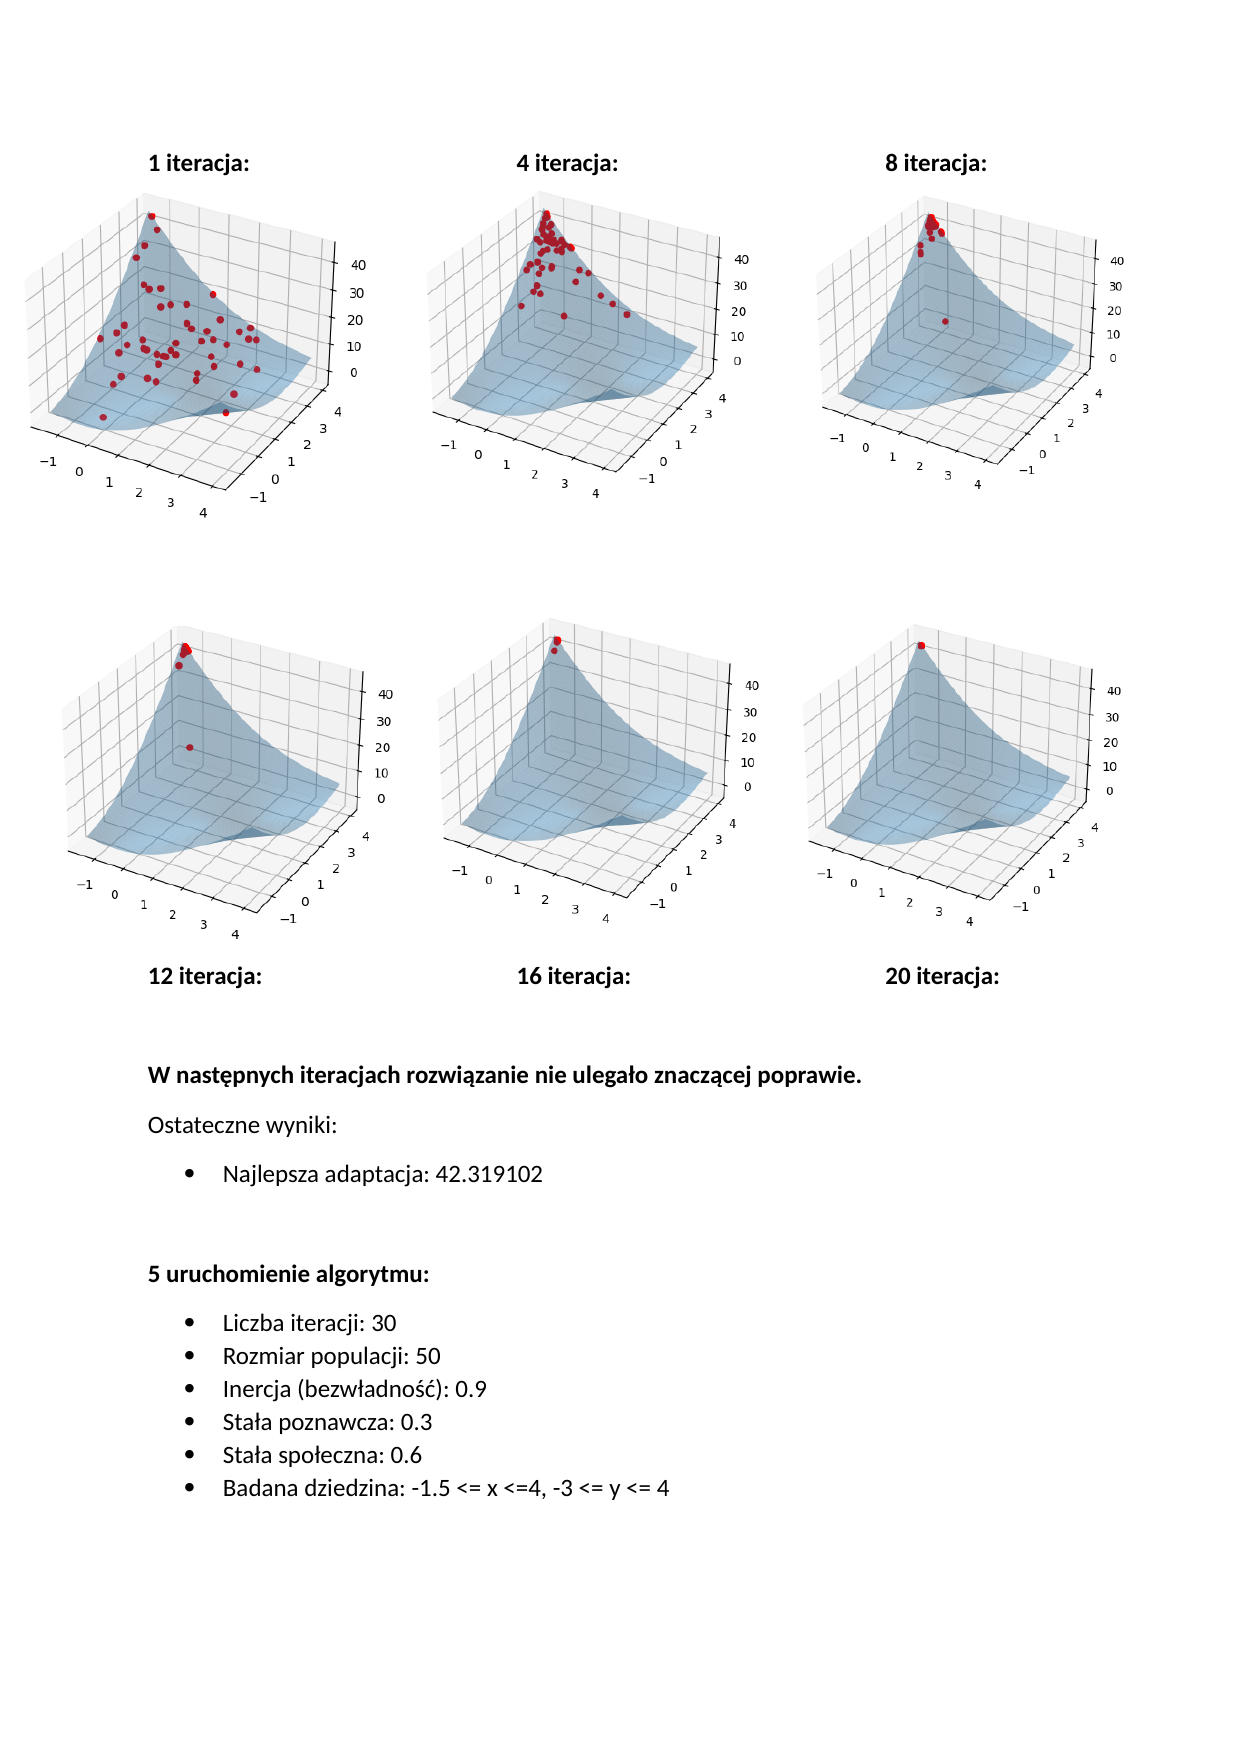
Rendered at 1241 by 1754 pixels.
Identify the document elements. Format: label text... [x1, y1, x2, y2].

list Stała poznawcza: 0.3 [185, 1406, 1093, 1437]
text 1 iteracja: 4 iteracja: 8 iteracja: [148, 148, 1093, 178]
picture [436, 618, 763, 927]
text Ostateczne wyniki: [148, 1109, 1093, 1139]
list Stała społeczna: 0.6 [185, 1439, 1093, 1469]
list Inercja (bezwładność): 0.9 [185, 1373, 1093, 1404]
picture [416, 188, 750, 498]
list Liczba iteracji: 30 [185, 1307, 1093, 1338]
list Rozmiar populacji: 50 [185, 1340, 1093, 1371]
text 5 uruchomienie algorytmu: [148, 1258, 1093, 1288]
list Badana dziedzina: -1.5 <= x <=4, -3 <= y <= 4 [185, 1472, 1093, 1502]
picture [18, 189, 373, 527]
picture [810, 193, 1128, 492]
text W następnych iteracjach rozwiązanie nie ulegało znaczącej poprawie. [148, 1059, 1093, 1090]
picture [54, 626, 397, 942]
picture [800, 620, 1128, 930]
list Najlepsza adaptacja: 42.319102 [185, 1159, 1093, 1189]
